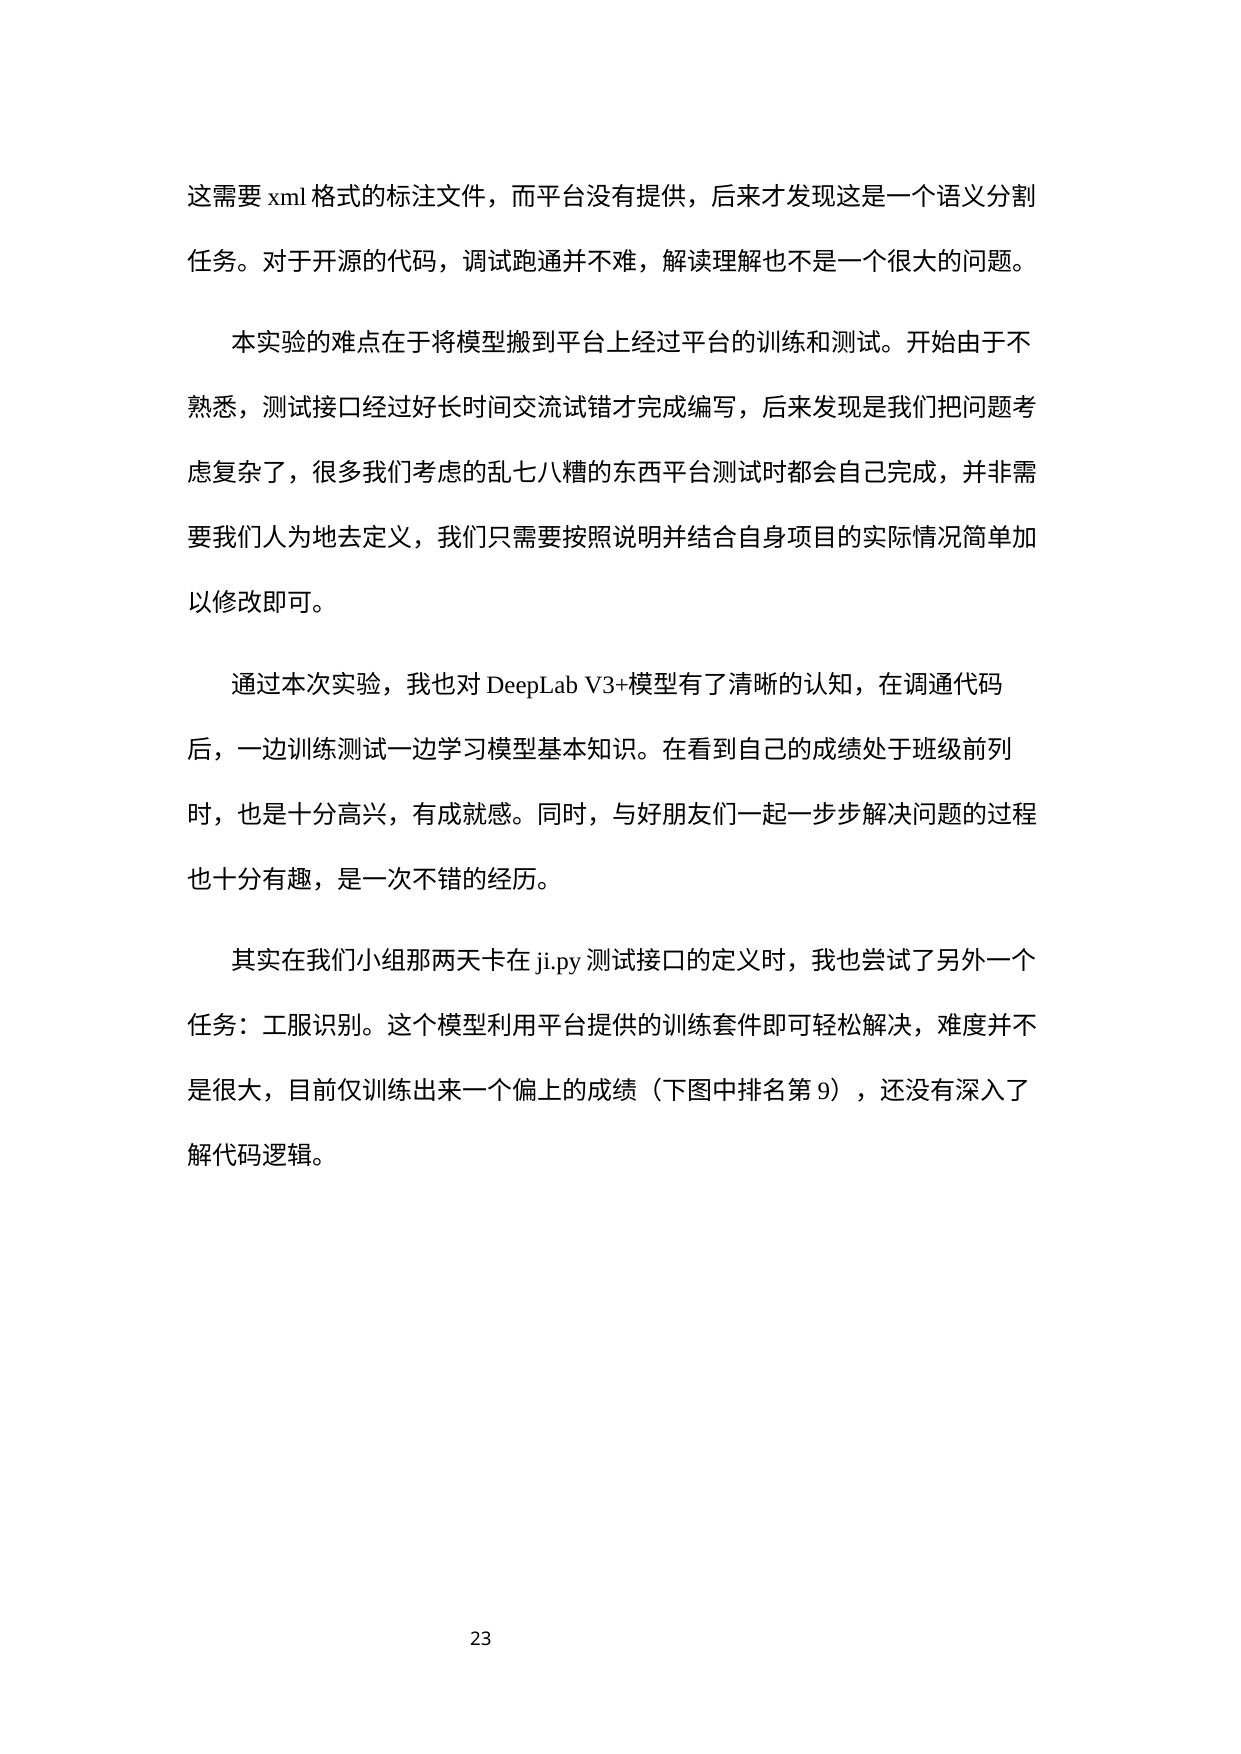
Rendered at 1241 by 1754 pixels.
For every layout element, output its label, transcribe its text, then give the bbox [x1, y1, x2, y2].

text 通过本次实验，我也对DeepLab V3+模型有了清晰的认知，在调通代码后，一边训练测试一边学习模型基本知识。在看到自己的成绩处于班级前列时，也是十分高兴，有成就感。同时，与好朋友们一起一步步解决问题的过程也十分有趣，是一次不错的经历。 [187, 650, 1053, 910]
text 其实在我们小组那两天卡在ji.py测试接口的定义时，我也尝试了另外一个任务：工服识别。这个模型利用平台提供的训练套件即可轻松解决，难度并不是很大，目前仅训练出来一个偏上的成绩（下图中排名第9），还没有深入了解代码逻辑。 [187, 926, 1053, 1186]
text 本实验的难点在于将模型搬到平台上经过平台的训练和测试。开始由于不熟悉，测试接口经过好长时间交流试错才完成编写，后来发现是我们把问题考虑复杂了，很多我们考虑的乱七八糟的东西平台测试时都会自己完成，并非需要我们人为地去定义，我们只需要按照说明并结合自身项目的实际情况简单加以修改即可。 [187, 308, 1053, 633]
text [187, 162, 1053, 292]
